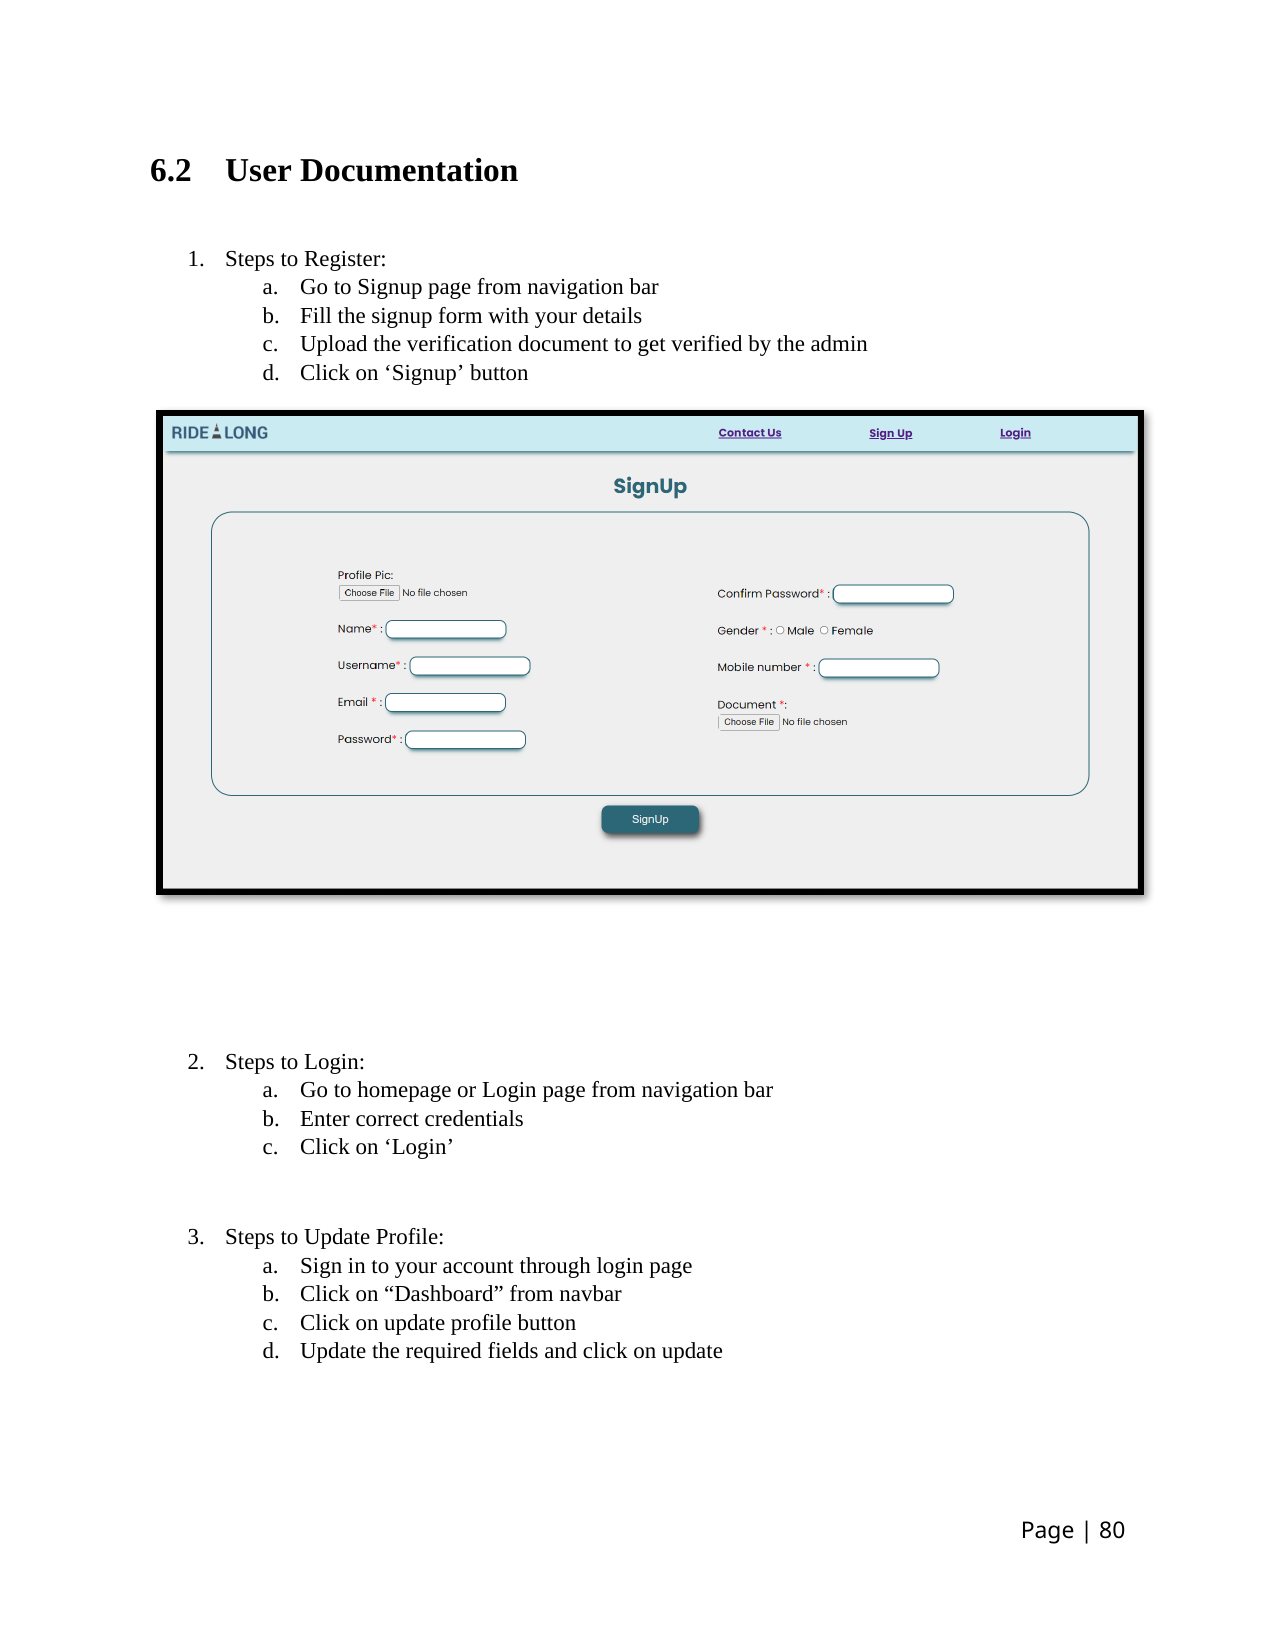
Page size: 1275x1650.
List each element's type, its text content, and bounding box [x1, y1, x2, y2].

list Steps to Login: [187, 1048, 1125, 1074]
list Steps to Update Profile: [187, 1223, 1125, 1250]
list Upload the verification document to get verified by the admin [262, 330, 1125, 356]
list Go to Signup page from navigation bar [262, 273, 1125, 299]
list Sign in to your account through login page [262, 1252, 1125, 1278]
subtitle User Documentation [150, 150, 1125, 188]
list Click on “Dashboard” from navbar [262, 1280, 1125, 1307]
list Click on ‘Login’ [262, 1133, 1125, 1159]
list Click on update profile button [262, 1309, 1125, 1335]
list Click on ‘Signup’ button [262, 358, 1125, 385]
picture [163, 416, 1138, 889]
list Steps to Register: [187, 245, 1125, 271]
list Enter correct credentials [262, 1105, 1125, 1131]
list Update the required fields and click on update [262, 1337, 1125, 1363]
list Fill the signup form with your details [262, 302, 1125, 328]
list Go to homepage or Login page from navigation bar [262, 1076, 1125, 1103]
